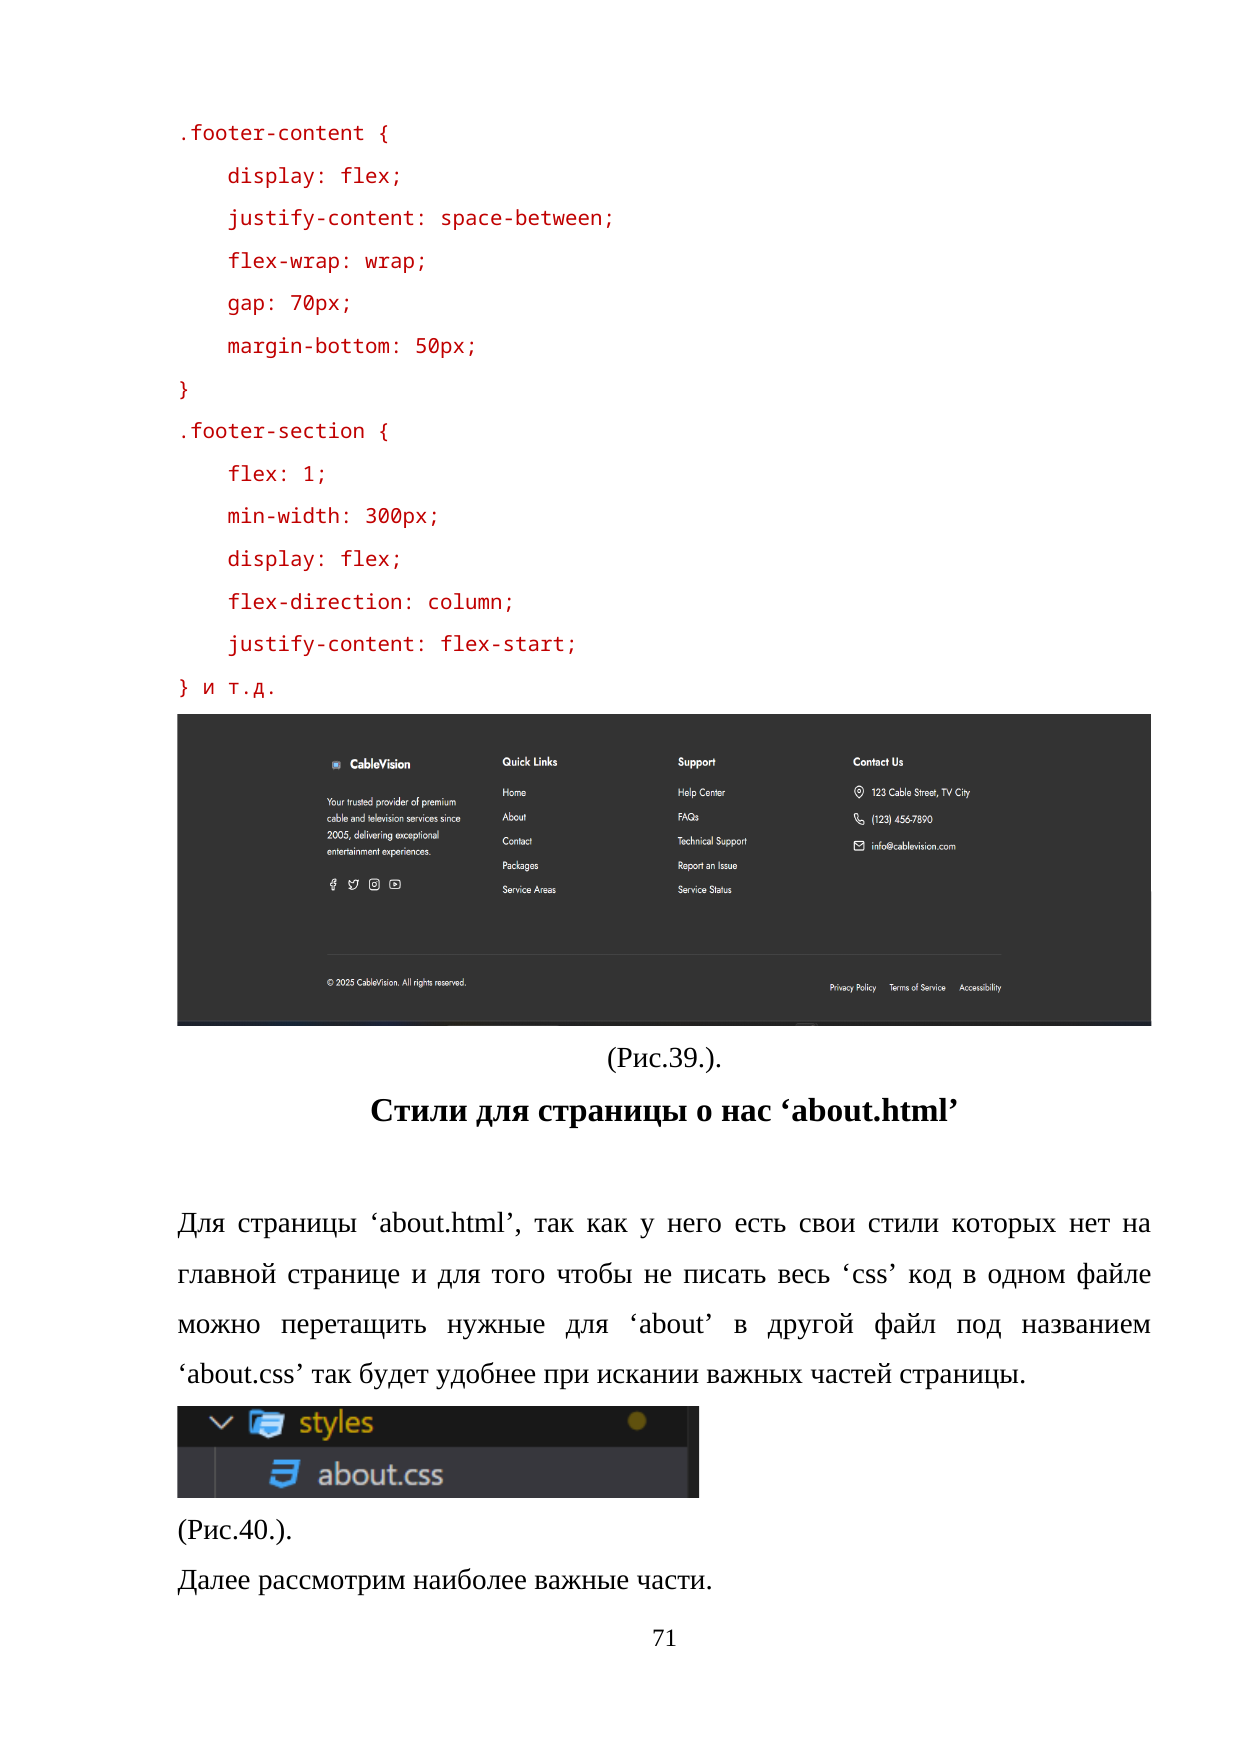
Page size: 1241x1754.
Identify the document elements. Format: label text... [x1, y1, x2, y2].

text Далее рассмотрим наиболее важные части. [177, 1562, 1152, 1596]
text display: flex; [177, 544, 1152, 573]
text display: flex; [177, 161, 1152, 189]
text Стили для страницы о нас ‘about.html’ [177, 1091, 1152, 1129]
text (Рис.40.). [177, 1512, 1152, 1545]
text justify-content: space-between; [177, 203, 1152, 232]
text justify-content: flex-start; [177, 629, 1152, 658]
text flex: 1; [177, 459, 1152, 487]
text margin-bottom: 50px; [177, 331, 1152, 359]
picture [177, 714, 1152, 1026]
text .footer-content { [177, 118, 1152, 147]
text flex-wrap: wrap; [177, 246, 1152, 274]
text flex-direction: column; [177, 587, 1152, 615]
text gap: 70px; [177, 288, 1152, 317]
text } и т.д. [177, 672, 1152, 700]
text Для страницы ‘about.html’, так как у него есть свои стили которых нет на главной странице и для того чтобы не писать весь ‘css’ код в одном файле можно перетащить нужные для ‘about’ в другой файл под названием ‘about.css’ так будет удобнее при искании важных частей страницы. [177, 1206, 1152, 1390]
picture [177, 1406, 700, 1498]
text min-width: 300px; [177, 502, 1152, 530]
text (Рис.39.). [177, 1040, 1152, 1074]
text .footer-section { [177, 416, 1152, 445]
text } [177, 374, 1152, 402]
